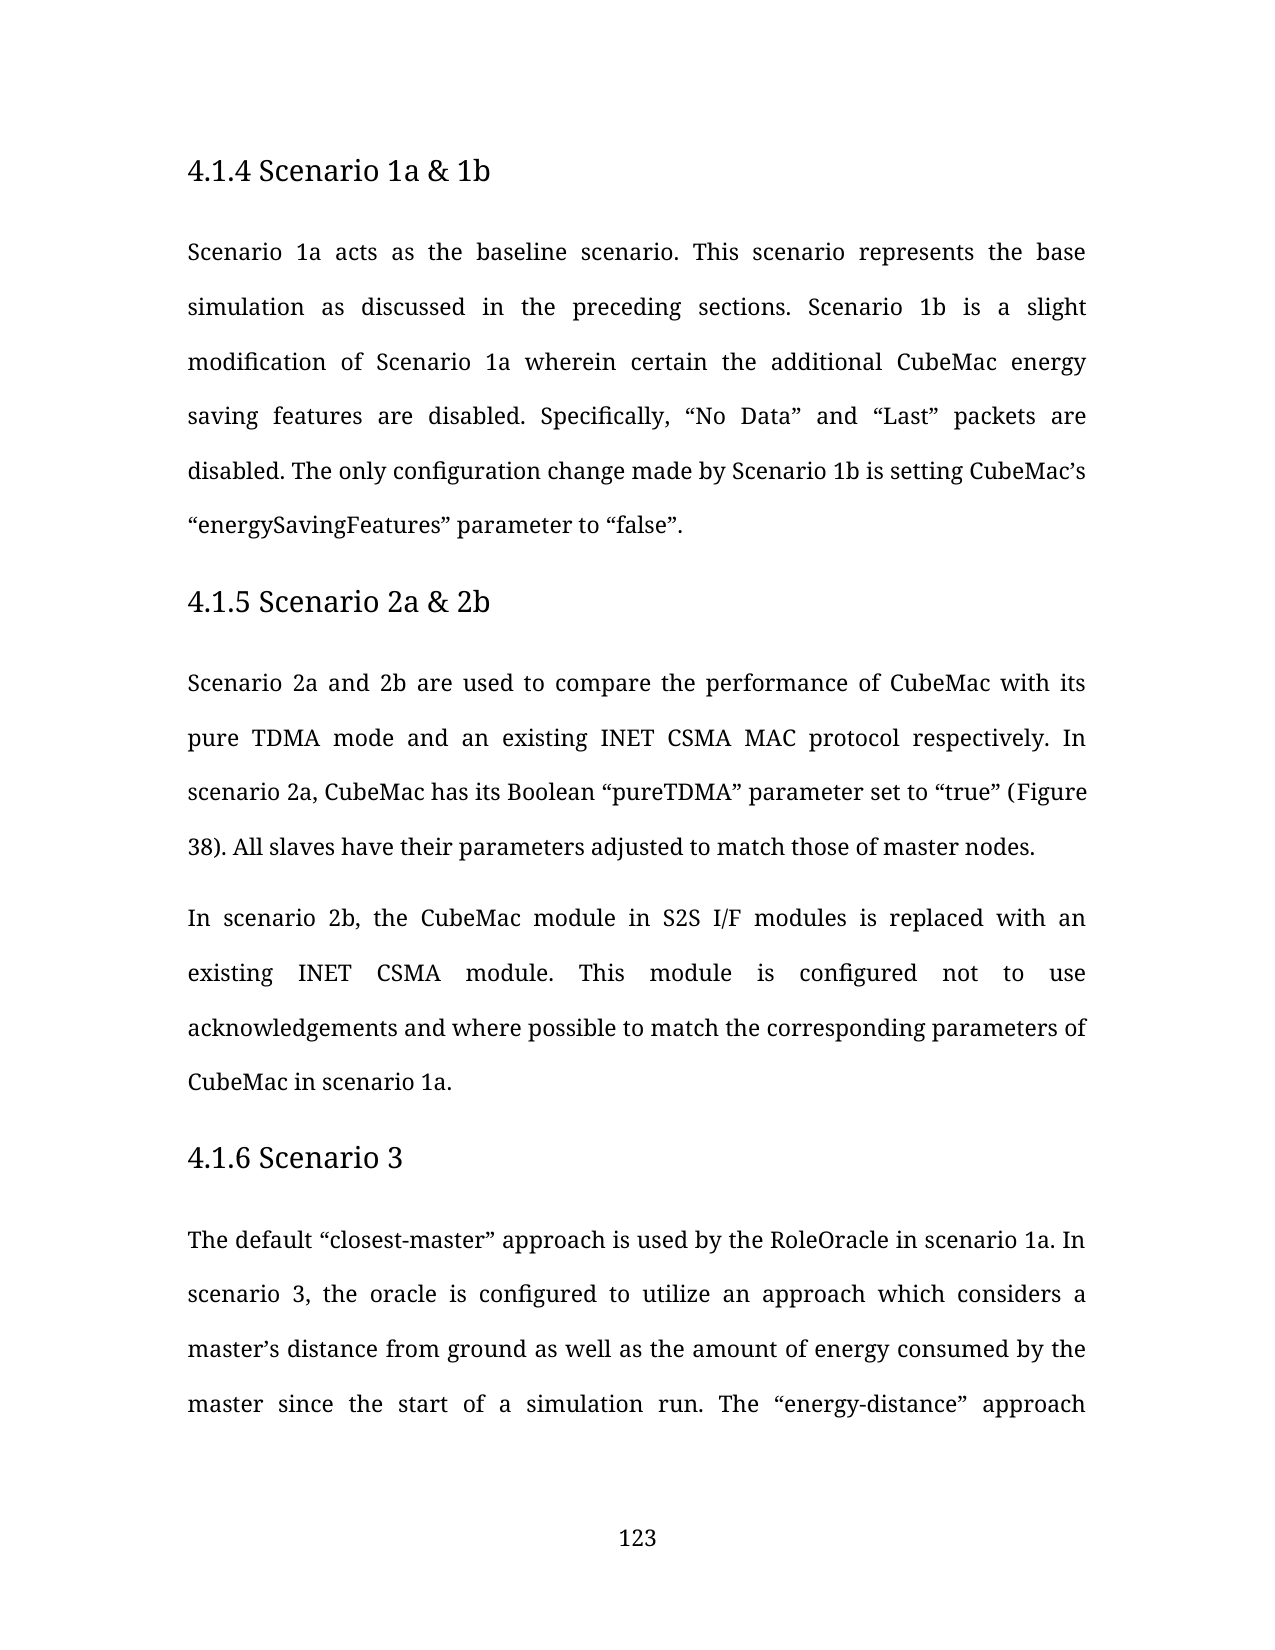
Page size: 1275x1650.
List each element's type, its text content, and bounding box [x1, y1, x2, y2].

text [187, 1224, 1087, 1419]
text Scenario 2a and 2b are used to compare the performance of CubeMac with its pure TDMA mode and an existing INET CSMA MAC protocol respectively. In scenario 2a, CubeMac has its Boolean “pureTDMA” parameter set to “true” (Figure 38). All slaves have their parameters adjusted to match those of master nodes. [187, 667, 1087, 862]
subtitle Scenario 1a & 1b [187, 150, 1087, 190]
subtitle Scenario 2a & 2b [187, 581, 1087, 621]
text In scenario 2b, the CubeMac module in S2S I/F modules is replaced with an existing INET CSMA module. This module is configured not to use acknowledgements and where possible to match the corresponding parameters of CubeMac in scenario 1a. [187, 902, 1087, 1098]
subtitle Scenario 3 [187, 1138, 1087, 1177]
text Scenario 1a acts as the baseline scenario. This scenario represents the base simulation as discussed in the preceding sections. Scenario 1b is a slight modification of Scenario 1a wherein certain the additional CubeMac energy saving features are disabled. Specifically, “No Data” and “Last” packets are disabled. The only configuration change made by Scenario 1b is setting CubeMac’s “energySavingFeatures” parameter to “false”. [187, 236, 1087, 541]
